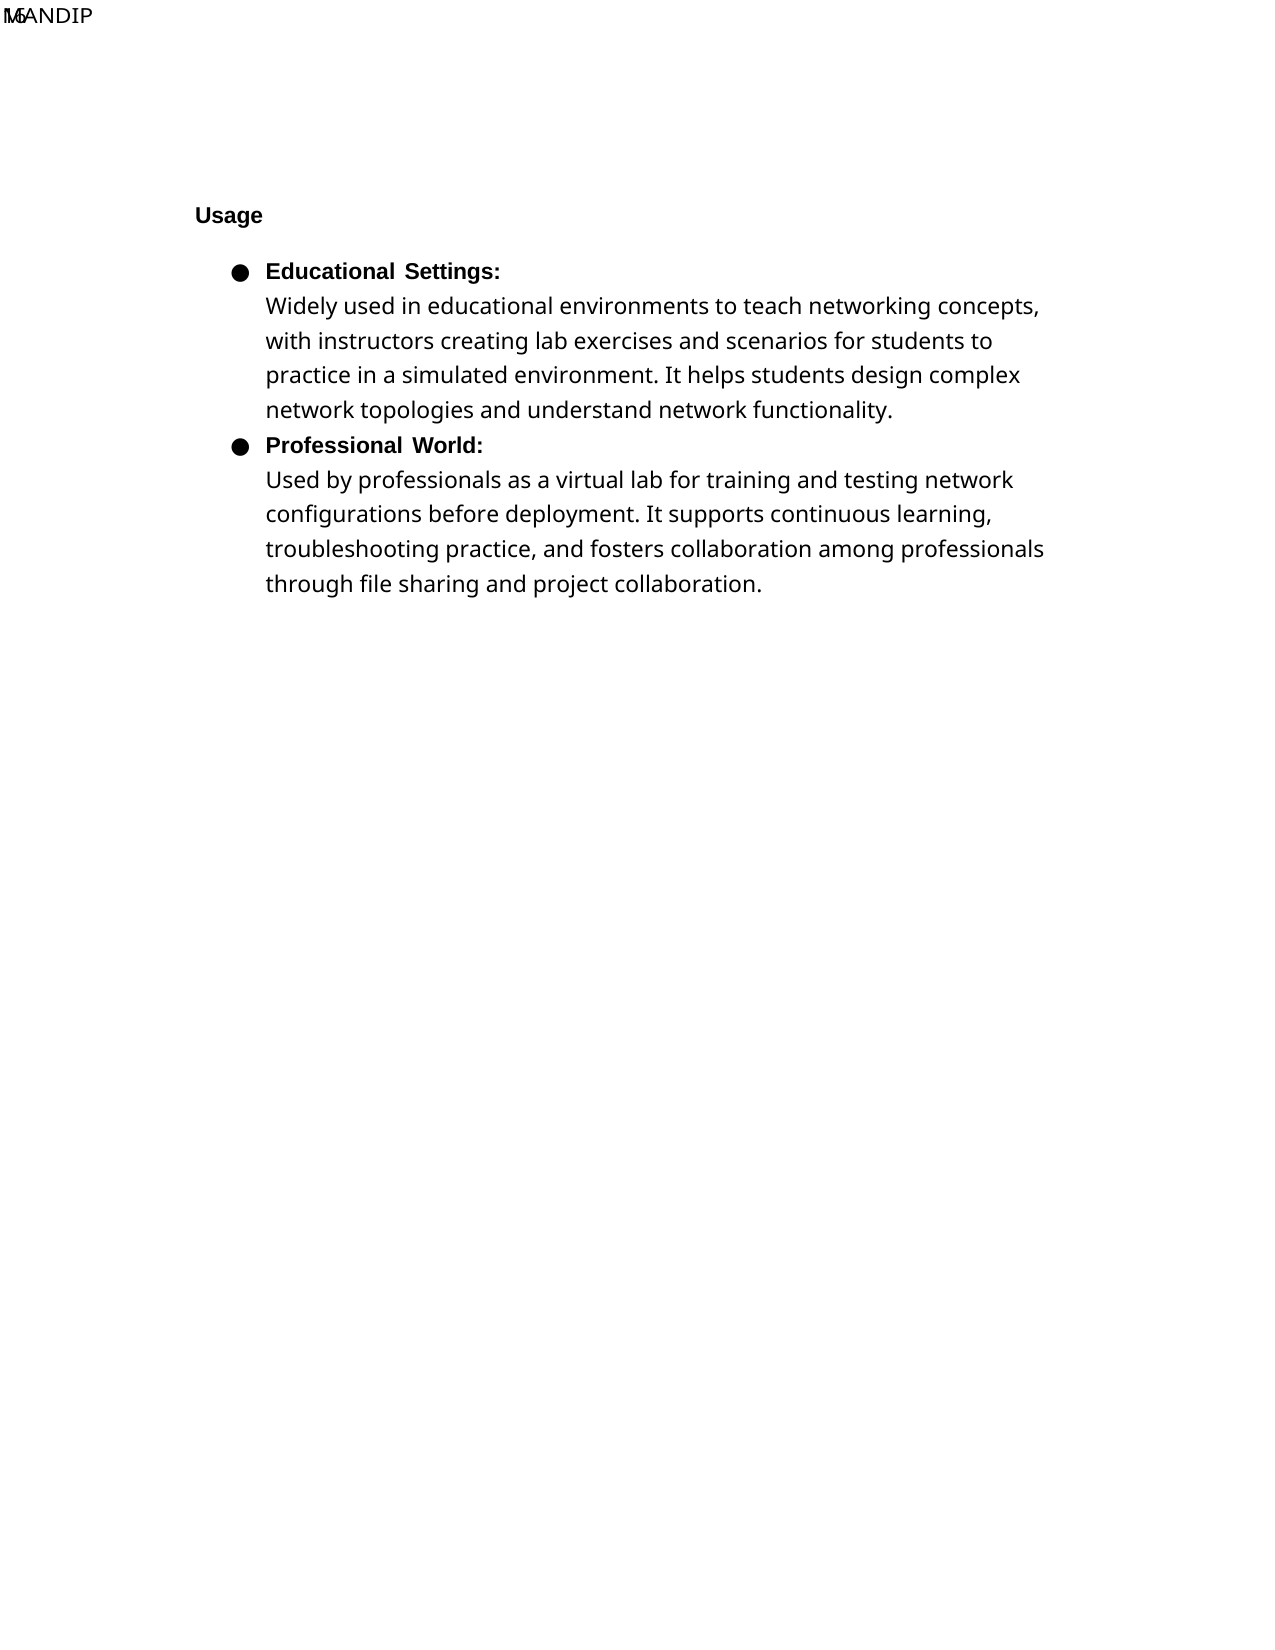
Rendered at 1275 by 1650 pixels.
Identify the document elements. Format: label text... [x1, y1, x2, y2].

subtitle Usage [195, 202, 1125, 228]
text Widely used in educational environments to teach networking concepts, with instructors creating lab exercises and scenarios for students to practice in a simulated environment. It helps students design complex network topologies and understand network functionality. [265, 290, 1057, 425]
text Used by professionals as a virtual lab for training and testing network configurations before deployment. It supports continuous learning, troubleshooting practice, and fosters collaboration among professionals through file sharing and project collaboration. [265, 463, 1057, 599]
list Educational Settings: [230, 255, 1125, 287]
subtitle Professional World: [230, 429, 1125, 460]
